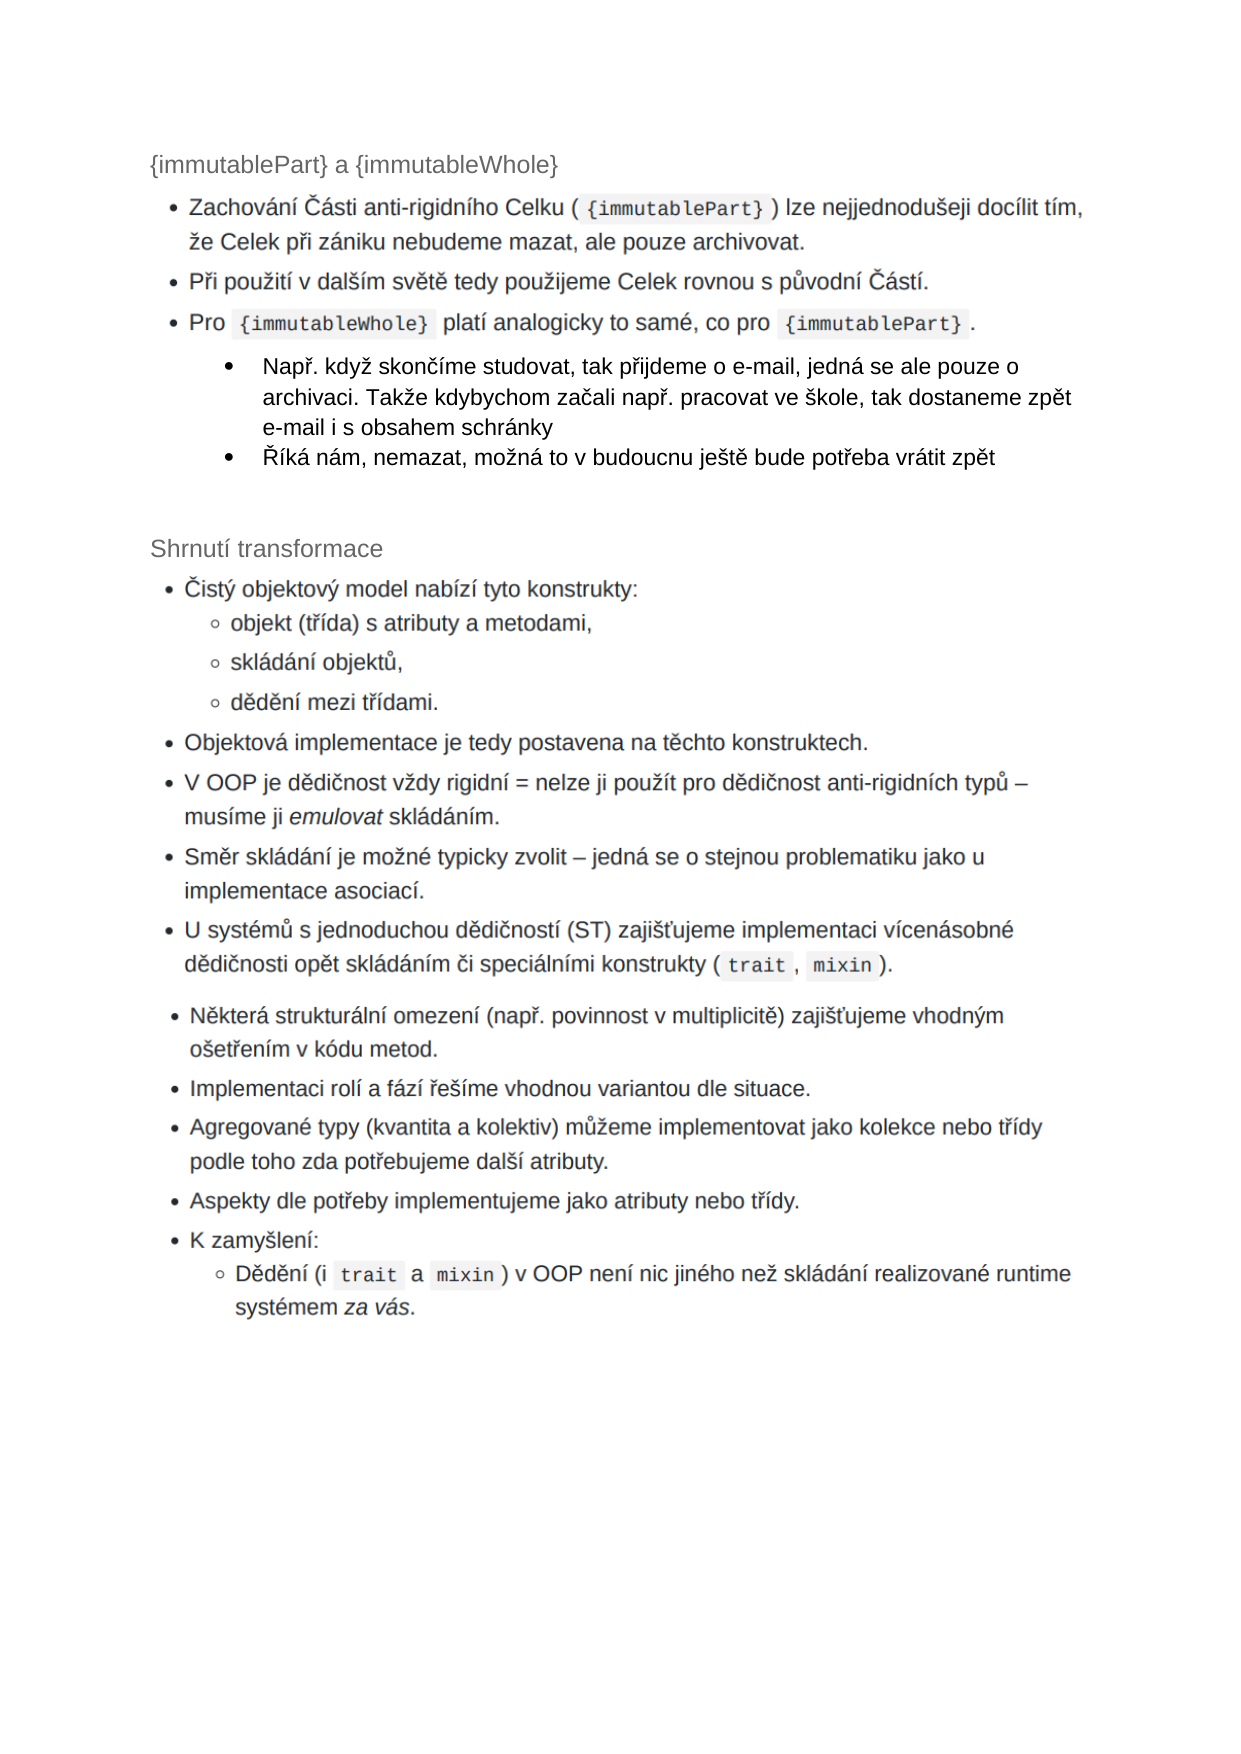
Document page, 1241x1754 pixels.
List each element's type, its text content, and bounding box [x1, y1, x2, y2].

subtitle {immutablePart} a {immutableWhole} [150, 150, 1090, 179]
list Říká nám, nemazat, možná to v budoucnu ještě bude potřeba vrátit zpět [225, 444, 1090, 470]
list Např. když skončíme studovat, tak přijdeme o e-mail, jedná se ale pouze o archivaci. Takže kdybychom začali např. pracovat ve škole, tak dostaneme zpět e-mail i s obsahem schránky [225, 353, 1090, 440]
picture [150, 191, 1091, 350]
picture [150, 575, 1091, 986]
subtitle Shrnutí transformace [150, 533, 1090, 562]
picture [150, 1000, 1091, 1350]
